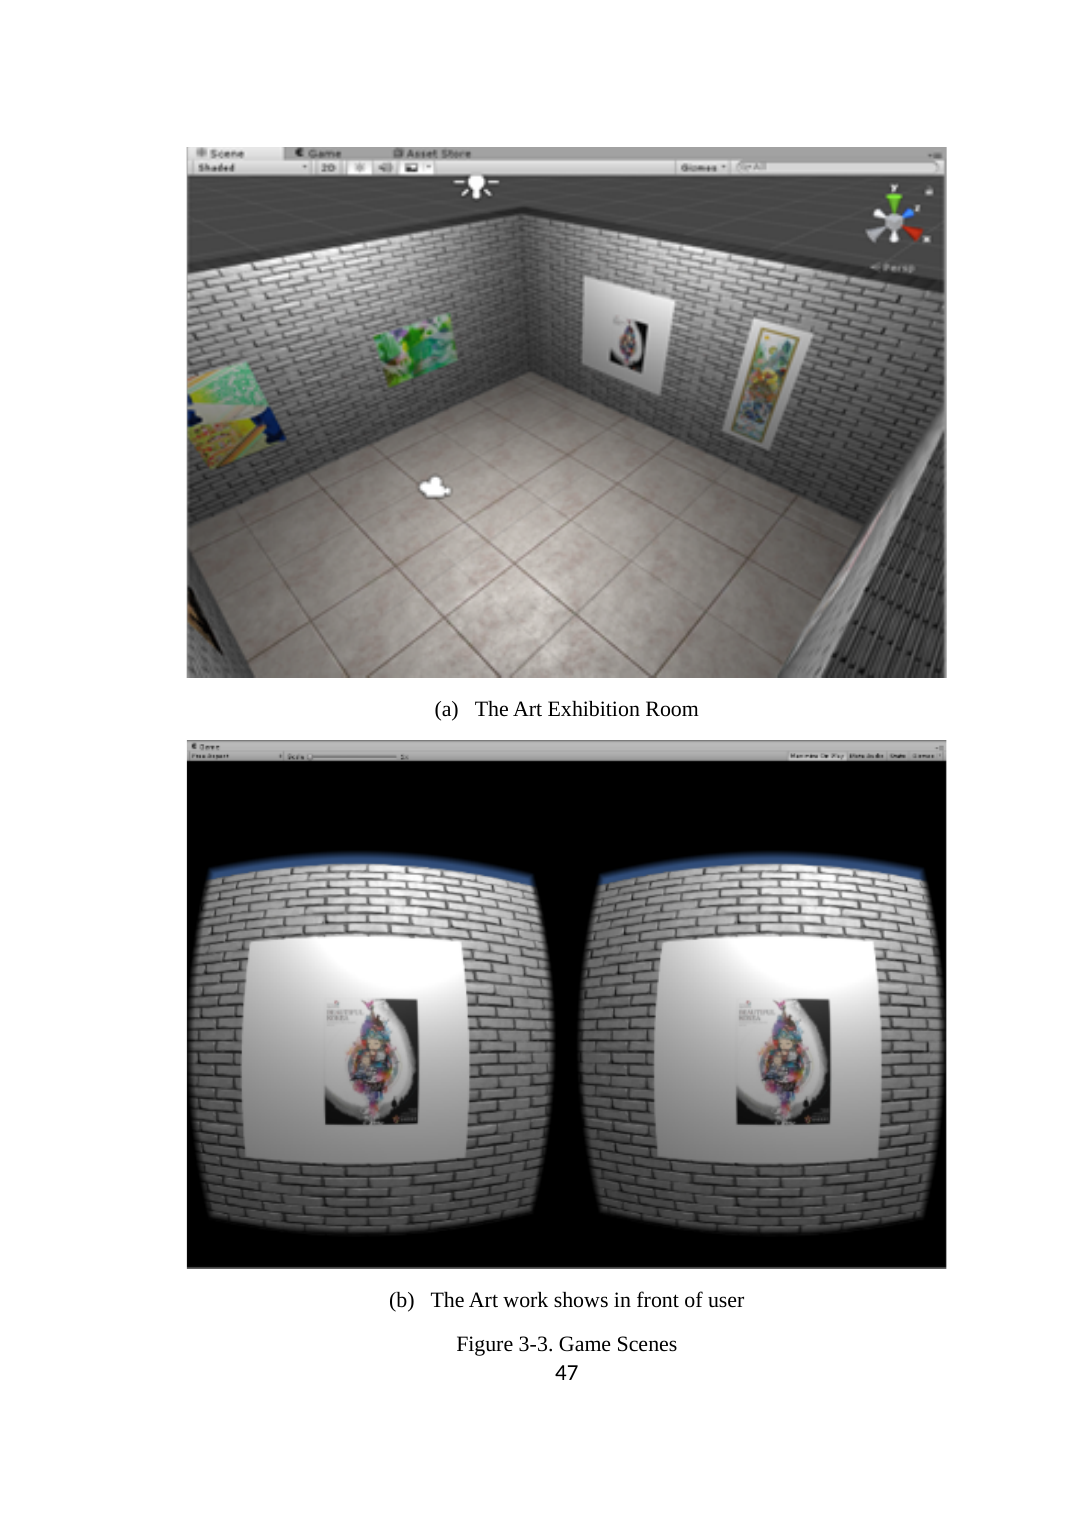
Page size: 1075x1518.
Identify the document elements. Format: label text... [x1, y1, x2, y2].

text (a) The Art Exhibition Room [177, 696, 956, 722]
picture [186, 147, 947, 678]
text (b) The Art work shows in front of user [177, 1287, 956, 1312]
text Figure 3-3. Game Scenes [177, 1331, 956, 1356]
picture [186, 740, 947, 1269]
